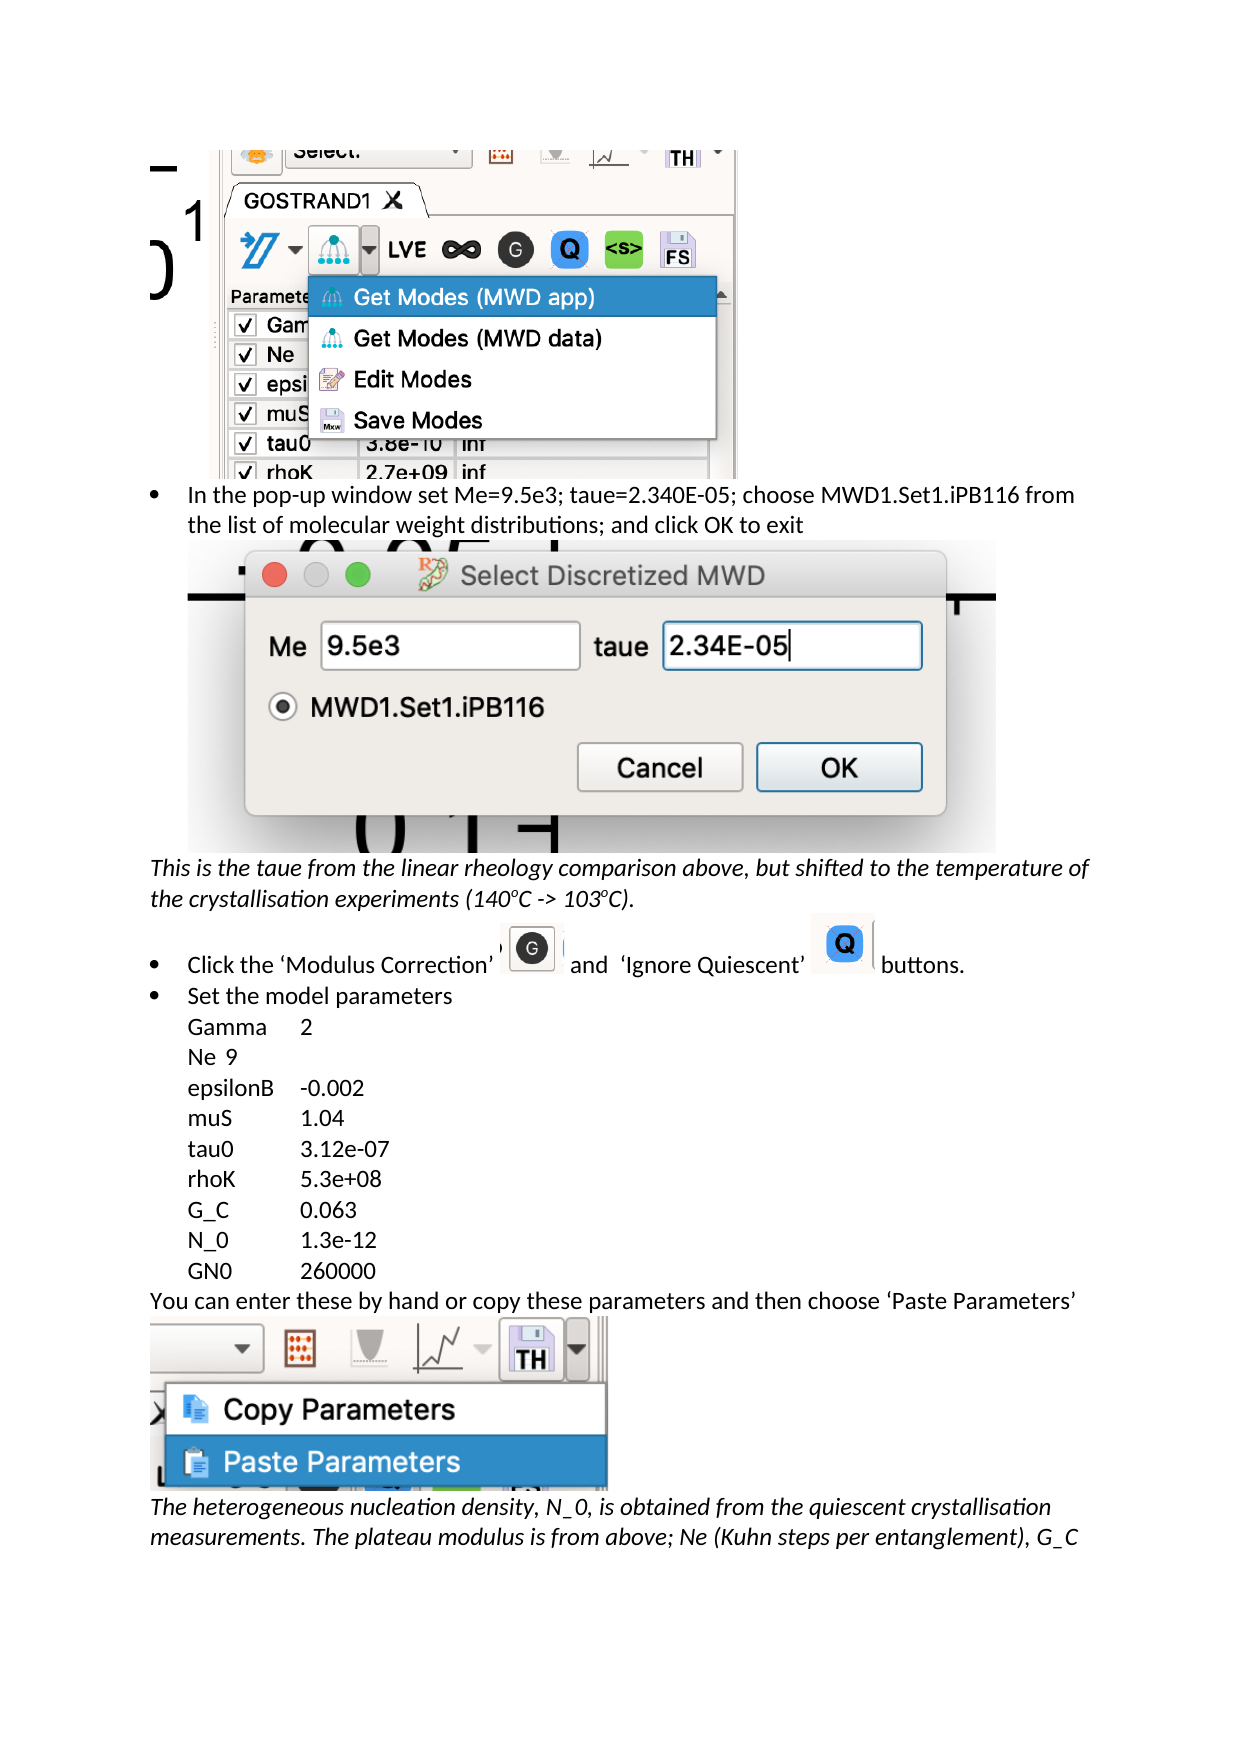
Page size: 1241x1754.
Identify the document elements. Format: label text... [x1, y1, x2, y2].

list muS 1.04 [187, 1102, 1090, 1133]
list Gamma 2 [187, 1011, 1090, 1041]
list N_0 1.3e-12 [187, 1224, 1090, 1255]
list rhoK 5.3e+08 [187, 1163, 1090, 1194]
list Ne 9 [187, 1041, 1090, 1072]
picture [500, 923, 565, 974]
list tau0 3.12e-07 [187, 1133, 1090, 1163]
picture [811, 913, 875, 974]
picture [187, 540, 996, 853]
list epsilonB -0.002 [187, 1072, 1090, 1102]
picture [150, 150, 738, 479]
text This is the taue from the linear rheology comparison above, but shifted to the temperature of the crystallisation experiments (140oC -> 103oC). [150, 852, 1090, 913]
list Set the model parameters [150, 980, 1090, 1011]
picture [150, 1316, 609, 1491]
list GN0 260000 [187, 1255, 1090, 1285]
list G_C 0.063 [187, 1194, 1090, 1224]
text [150, 1491, 1090, 1552]
list Click the ‘Modulus Correction’ and ‘Ignore Quiescent’ buttons. [150, 913, 1090, 980]
list In the pop-up window set Me=9.5e3; taue=2.340E-05; choose MWD1.Set1.iPB116 from the list of molecular weight distributions; and click OK to exit [150, 479, 1090, 540]
